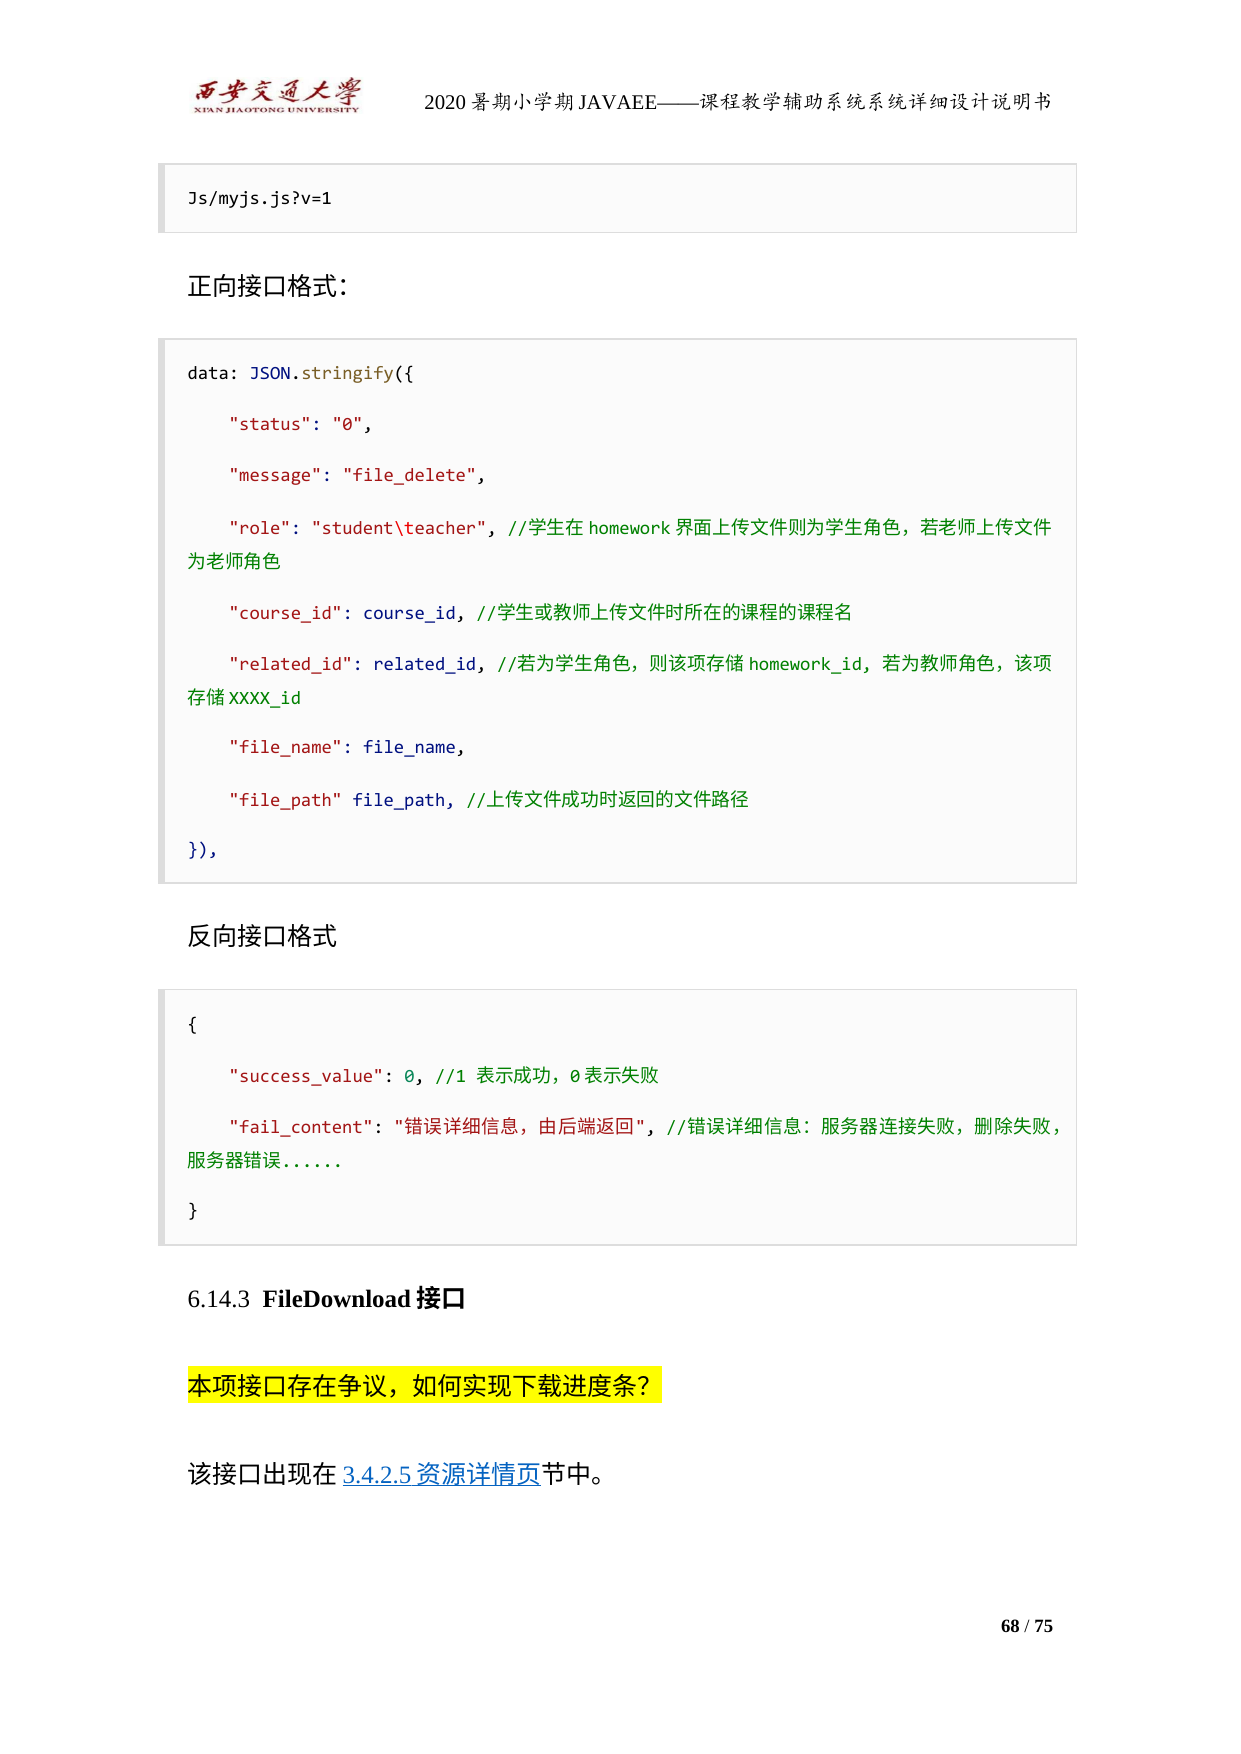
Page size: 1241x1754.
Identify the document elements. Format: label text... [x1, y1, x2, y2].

text 反向接口格式 [187, 901, 1053, 969]
picture [189, 77, 364, 114]
text "message": "file_delete", [165, 440, 1076, 491]
text 正向接口格式： [187, 250, 1053, 318]
text } [165, 1175, 1076, 1244]
text data: JSON.stringify({ [165, 340, 1076, 389]
text Js/myjs.js?v=1 [165, 165, 1076, 232]
subtitle FileDownload接口 [187, 1263, 1053, 1331]
text 该接口出现在3.4.2.5资源详情页节中。 [187, 1438, 1053, 1506]
text "status": "0", [165, 389, 1076, 440]
text "related_id": related_id, //若为学生角色，则该项存储homework_id, 若为教师角色，该项存储XXXX_id [165, 627, 1076, 712]
text "file_path" file_path, //上传文件成功时返回的文件路径 [165, 763, 1076, 813]
text "success_value": 0, //1 表示成功，0表示失败 [165, 1039, 1076, 1091]
text { [165, 990, 1076, 1039]
text }), [165, 813, 1076, 882]
text "role": "student\teacher", //学生在homework界面上传文件则为学生角色，若老师上传文件为老师角色 [165, 491, 1076, 576]
text "file_name": file_name, [165, 712, 1076, 763]
text "course_id": course_id, //学生或教师上传文件时所在的课程的课程名 [165, 576, 1076, 627]
text 本项接口存在争议，如何实现下载进度条？ [187, 1351, 1053, 1418]
text "fail_content": "错误详细信息，由后端返回", //错误详细信息：服务器连接失败，删除失败，服务器错误...... [165, 1091, 1076, 1175]
